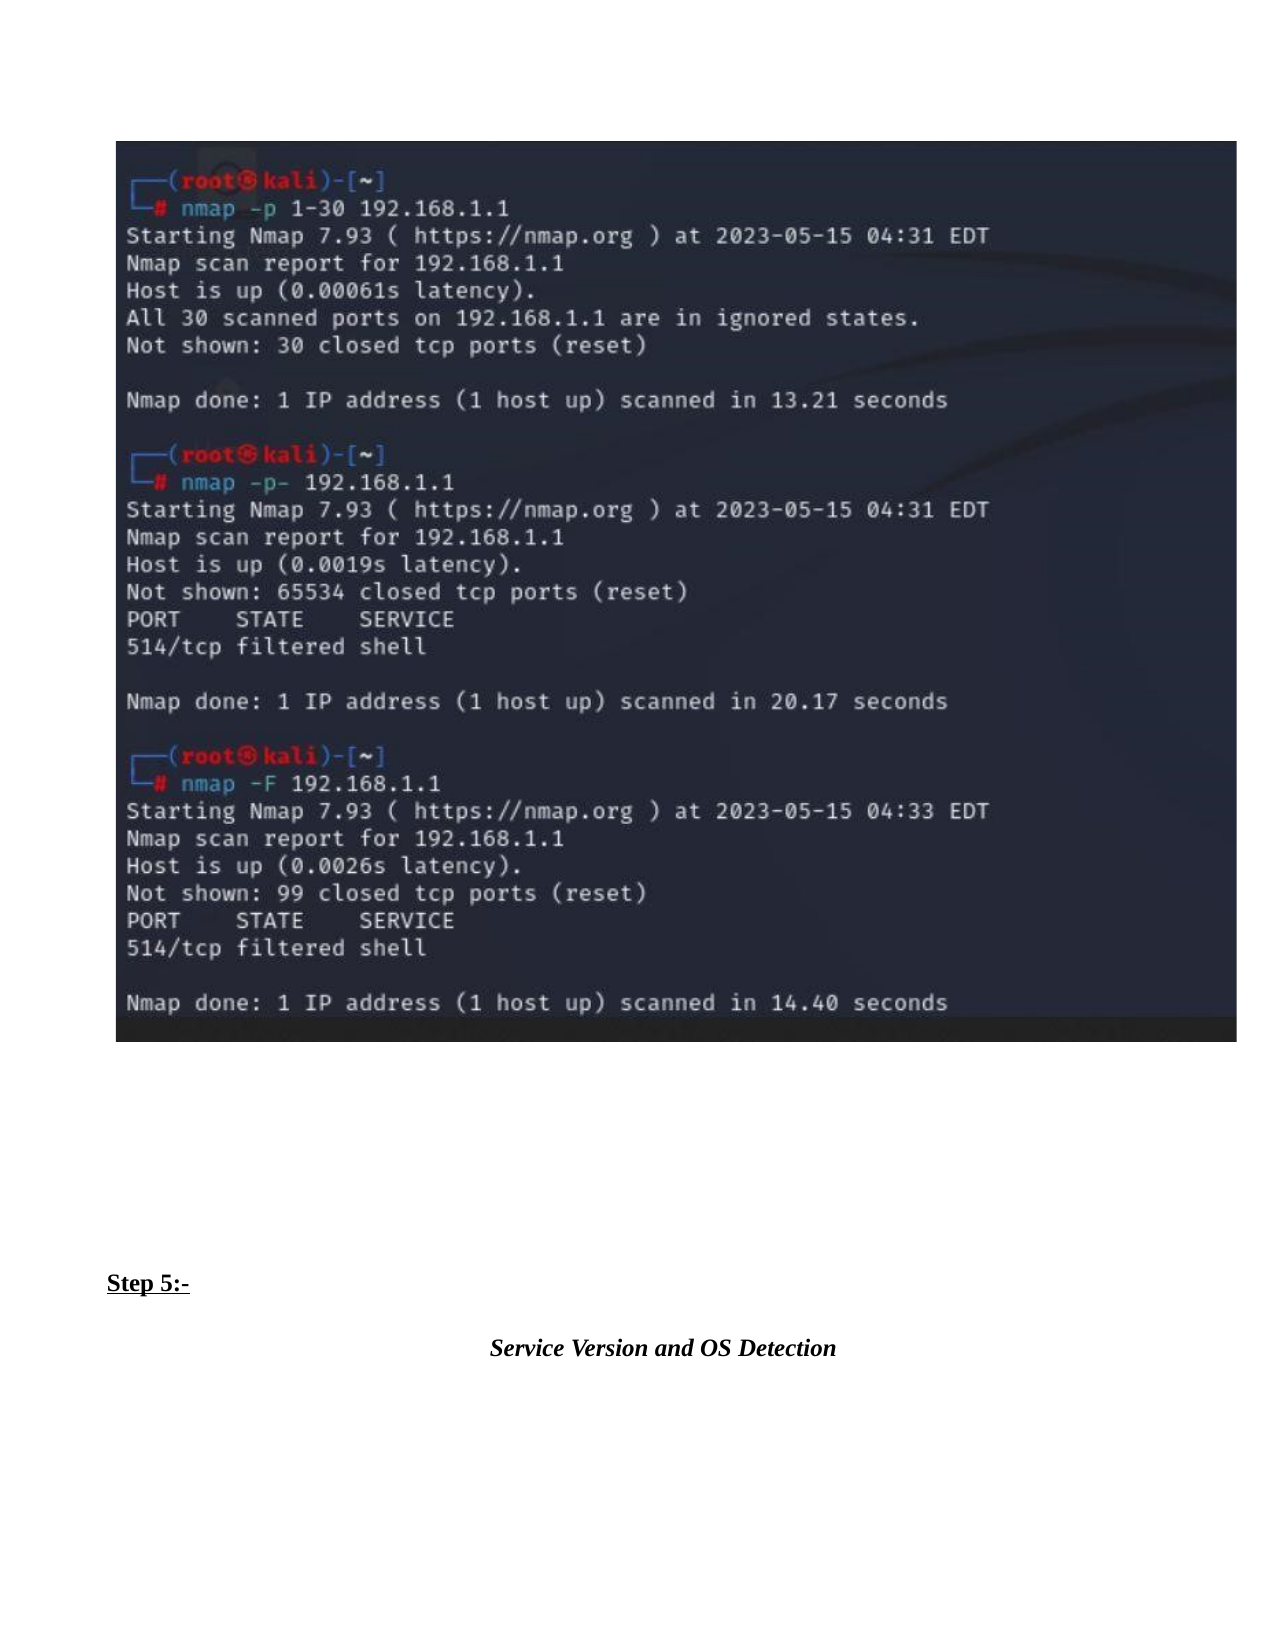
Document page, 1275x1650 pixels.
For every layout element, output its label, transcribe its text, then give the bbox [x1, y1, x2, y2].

text Step 5:- [107, 1268, 1237, 1297]
picture [115, 141, 1237, 1042]
text Service Version and OS Detection [108, 1333, 1237, 1361]
